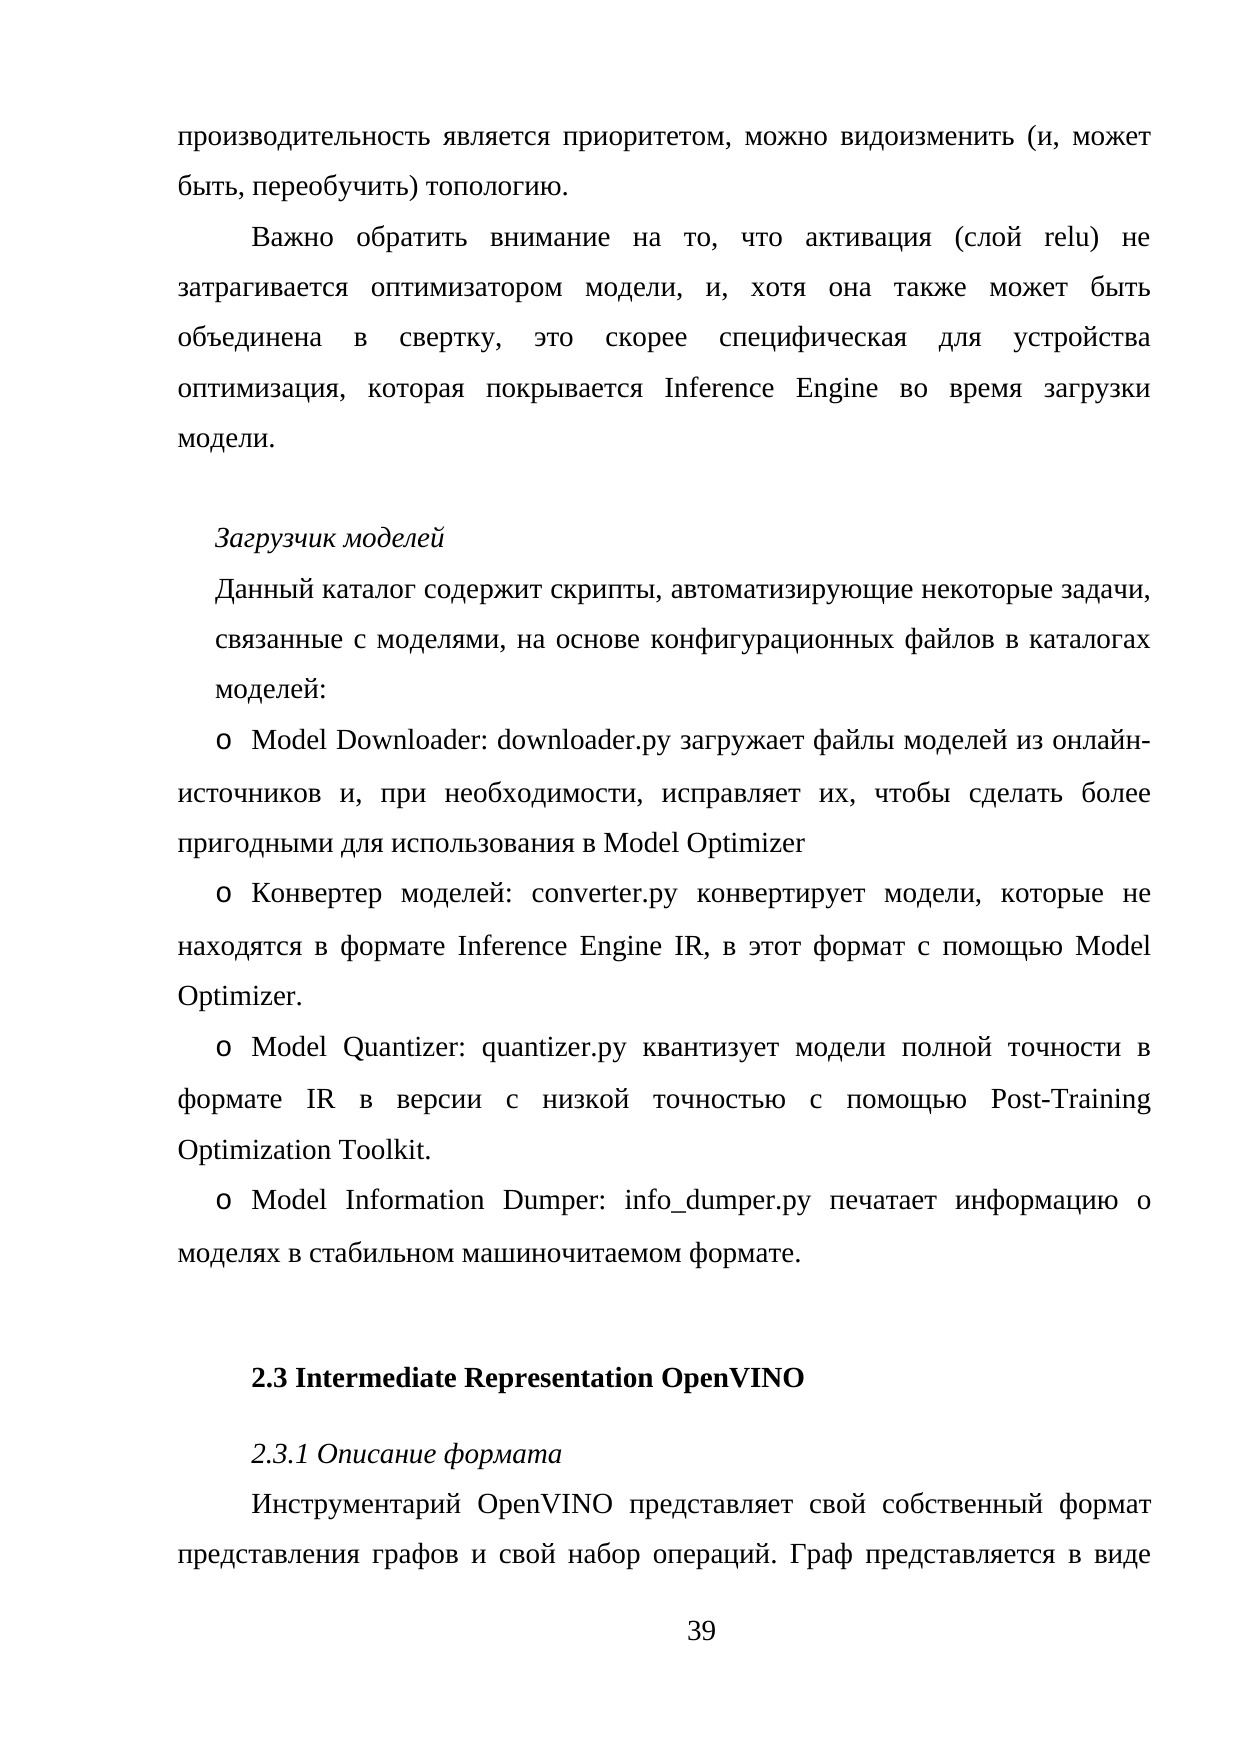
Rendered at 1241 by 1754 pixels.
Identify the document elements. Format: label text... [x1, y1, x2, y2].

list Данный каталог содержит скрипты, автоматизирующие некоторые задачи, связанные с моделями, на основе конфигурационных файлов в каталогах моделей: [215, 571, 1152, 705]
list Model Downloader: downloader.py загружает файлы моделей из онлайн-источников и, при необходимости, исправляет их, чтобы сделать более пригодными для использования в Model Optimizer [177, 722, 1152, 858]
text Важно обратить внимание на то, что активация (слой relu) не затрагивается оптимизатором модели, и, хотя она также может быть объединена в свертку, это скорее специфическая для устройства оптимизация, которая покрывается Inference Engine во время загрузки модели. [177, 219, 1152, 453]
list Конвертер моделей: converter.py конвертирует модели, которые не находятся в формате Inference Engine IR, в этот формат с помощью Model Optimizer. [177, 875, 1152, 1012]
subtitle 2.3.1 Описание формата [177, 1436, 1152, 1469]
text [177, 1486, 1152, 1570]
list Загрузчик моделей [215, 521, 1152, 554]
list Model Information Dumper: info_dumper.py печатает информацию о моделях в стабильном машиночитаемом формате. [177, 1182, 1152, 1268]
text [177, 118, 1152, 202]
subtitle 2.3 Intermediate Representation OpenVINO [177, 1361, 1152, 1394]
list Model Quantizer: quantizer.py квантизует модели полной точности в формате IR в версии с низкой точностью с помощью Post-Training Optimization Toolkit. [177, 1029, 1152, 1165]
